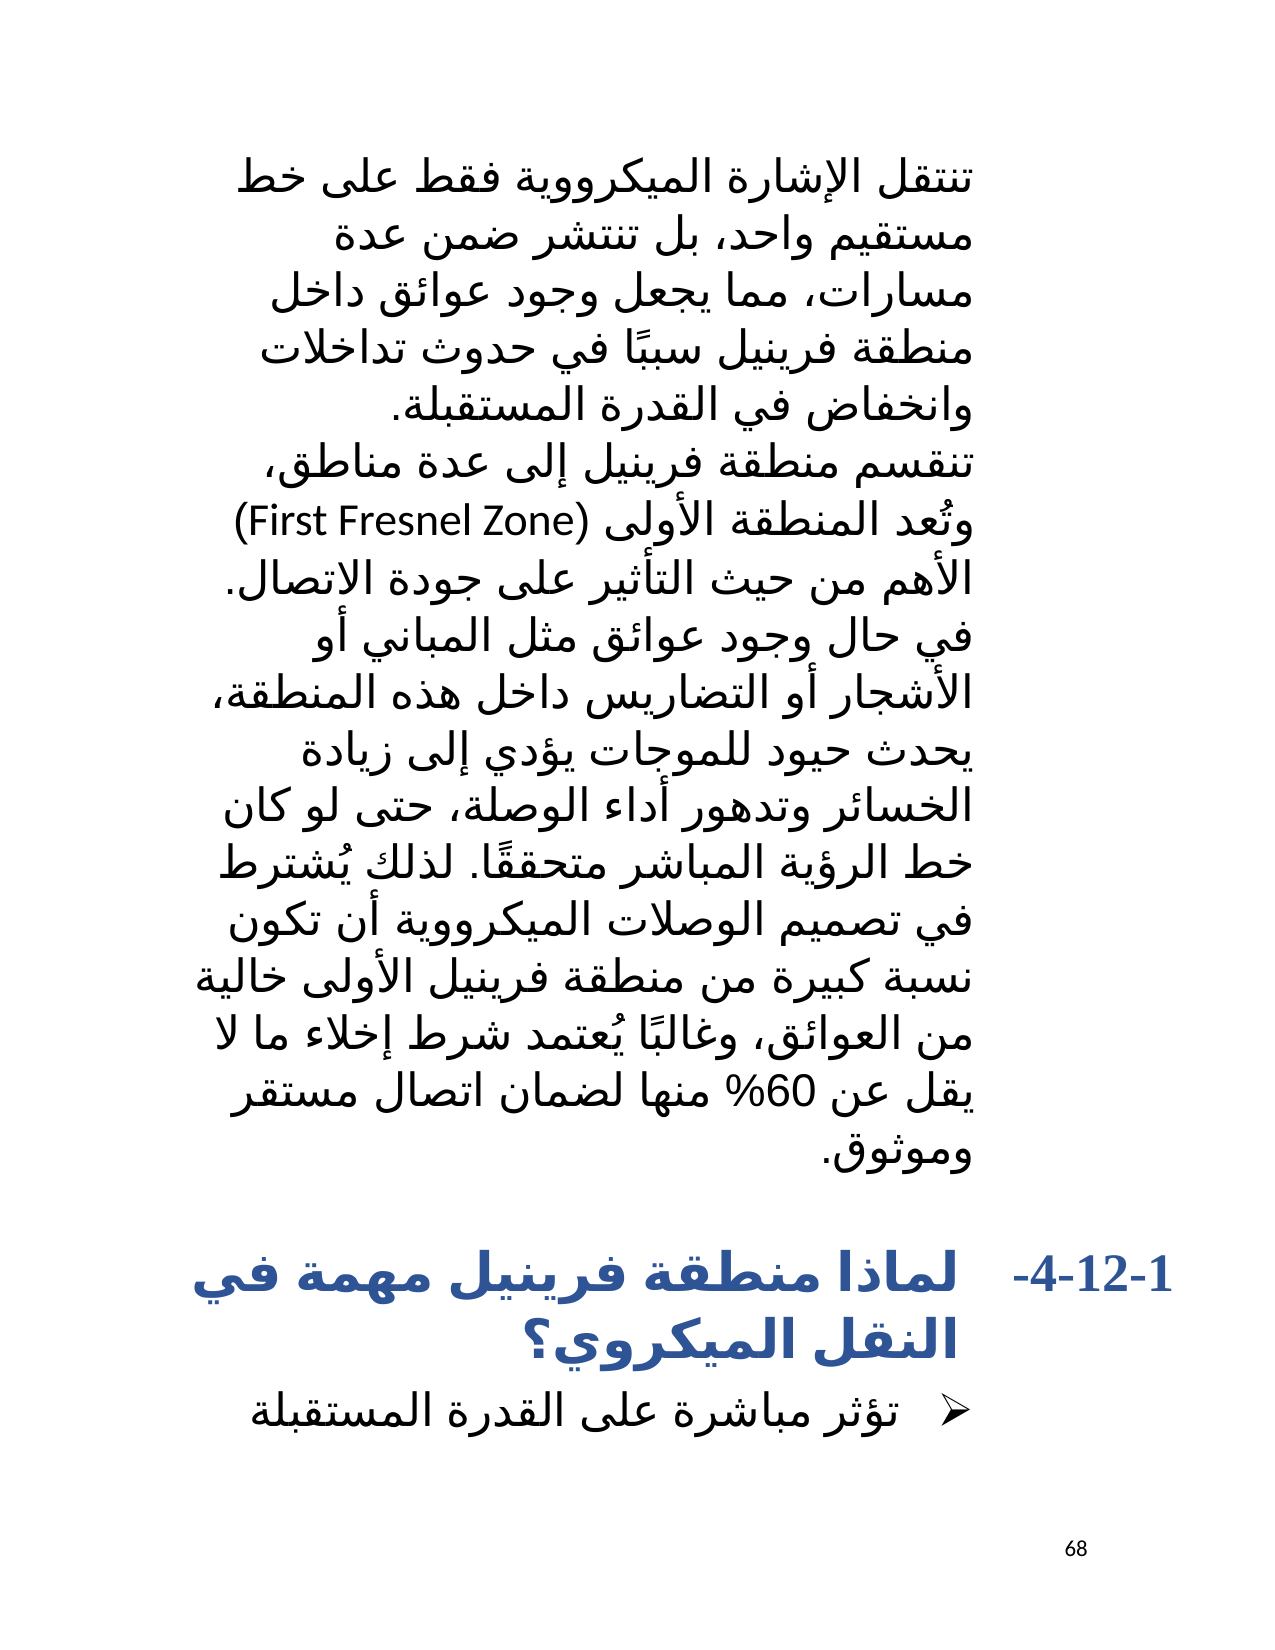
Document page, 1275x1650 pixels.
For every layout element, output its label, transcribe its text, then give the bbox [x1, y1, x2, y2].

subtitle لماذا منطقة فرينيل مهمة في النقل الميكروي؟ [187, 1241, 1012, 1370]
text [187, 150, 975, 1173]
list تؤثر مباشرة على القدرة المستقبلة [187, 1383, 937, 1436]
